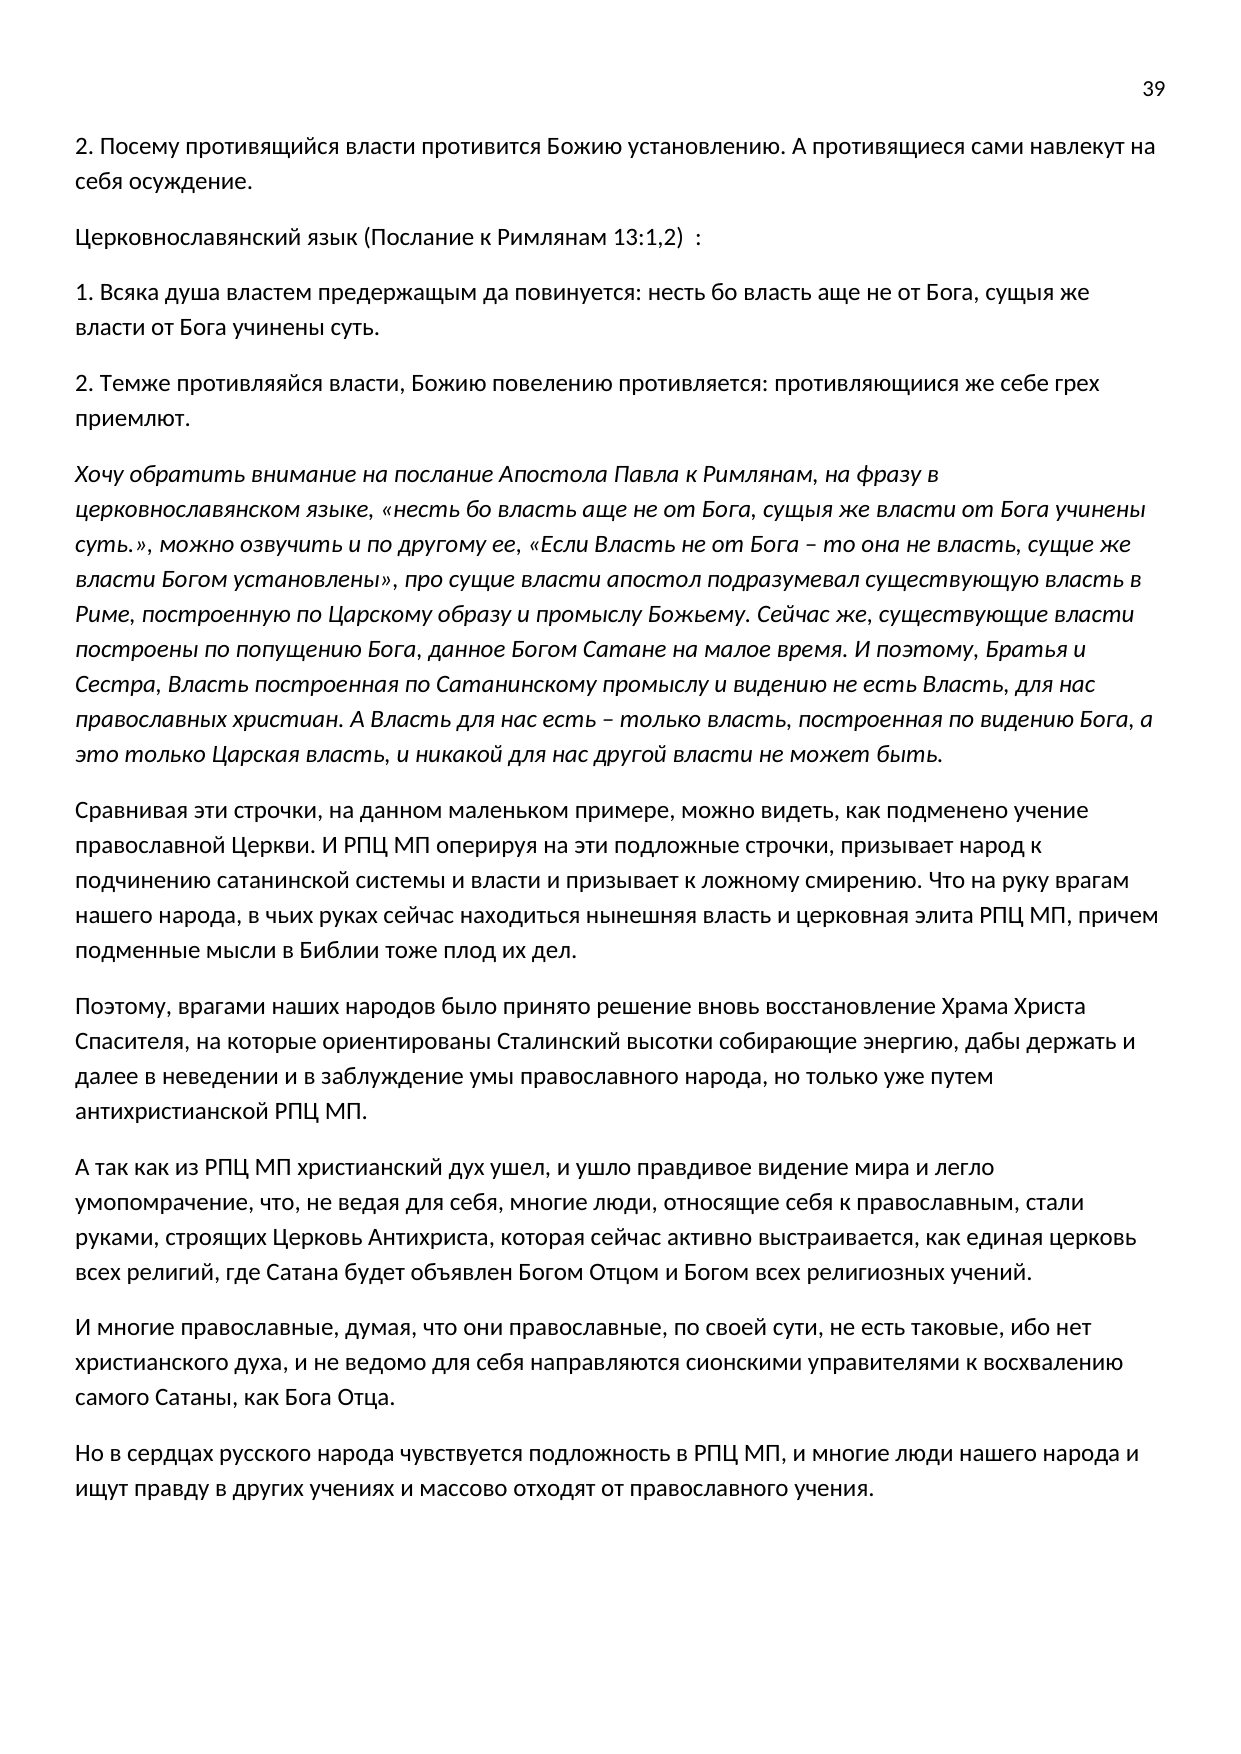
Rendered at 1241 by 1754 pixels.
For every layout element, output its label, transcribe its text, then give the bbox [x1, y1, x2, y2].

text 2. Посему противящийся власти противится Божию установлению. А противящиеся сами навлекут на себя осуждение. [75, 130, 1165, 195]
text Хочу обратить внимание на послание Апостола Павла к Римлянам, на фразу в церковнославянском языке, «несть бо власть аще не от Бога, сущыя же власти от Бога учинены суть.», можно озвучить и по другому ее, «Если Власть не от Бога – то она не власть, сущие же власти Богом установлены», про сущие власти апостол подразумевал существующую власть в Риме, построенную по Царскому образу и промыслу Божьему. Сейчас же, существующие власти построены по попущению Бога, данное Богом Сатане на малое время. И поэтому, Братья и Сестра, Власть построенная по Сатанинскому промыслу и видению не есть Власть, для нас православных христиан. А Власть для нас есть – только власть, построенная по видению Бога, а это только Царская власть, и никакой для нас другой власти не может быть. [75, 458, 1165, 769]
text Церковнославянский язык (Послание к Римлянам 13:1,2) : [75, 221, 1165, 251]
text 2. Темже противляяйся власти, Божию повелению противляется: противляющиися же себе грех приемлют. [75, 367, 1165, 433]
text Сравнивая эти строчки, на данном маленьком примере, можно видеть, как подменено учение православной Церкви. И РПЦ МП оперируя на эти подложные строчки, призывает народ к подчинению сатанинской системы и власти и призывает к ложному смирению. Что на руку врагам нашего народа, в чьих руках сейчас находиться нынешняя власть и церковная элита РПЦ МП, причем подменные мысли в Библии тоже плод их дел. [75, 794, 1165, 964]
text Поэтому, врагами наших народов было принято решение вновь восстановление Храма Христа Спасителя, на которые ориентированы Сталинский высотки собирающие энергию, дабы держать и далее в неведении и в заблуждение умы православного народа, но только уже путем антихристианской РПЦ МП. [75, 990, 1165, 1125]
text 1. Всяка душа властем предержащым да повинуется: несть бо власть аще не от Бога, сущыя же власти от Бога учинены суть. [75, 276, 1165, 342]
text И многие православные, думая, что они православные, по своей сути, не есть таковые, ибо нет христианского духа, и не ведомо для себя направляются сионскими управителями к восхвалению самого Сатаны, как Бога Отца. [75, 1311, 1165, 1412]
text Но в сердцах русского народа чувствуется подложность в РПЦ МП, и многие люди нашего народа и ищут правду в других учениях и массово отходят от православного учения. [75, 1437, 1165, 1503]
text А так как из РПЦ МП христианский дух ушел, и ушло правдивое видение мира и легло умопомрачение, что, не ведая для себя, многие люди, относящие себя к православным, стали руками, строящих Церковь Антихриста, которая сейчас активно выстраивается, как единая церковь всех религий, где Сатана будет объявлен Богом Отцом и Богом всех религиозных учений. [75, 1151, 1165, 1286]
